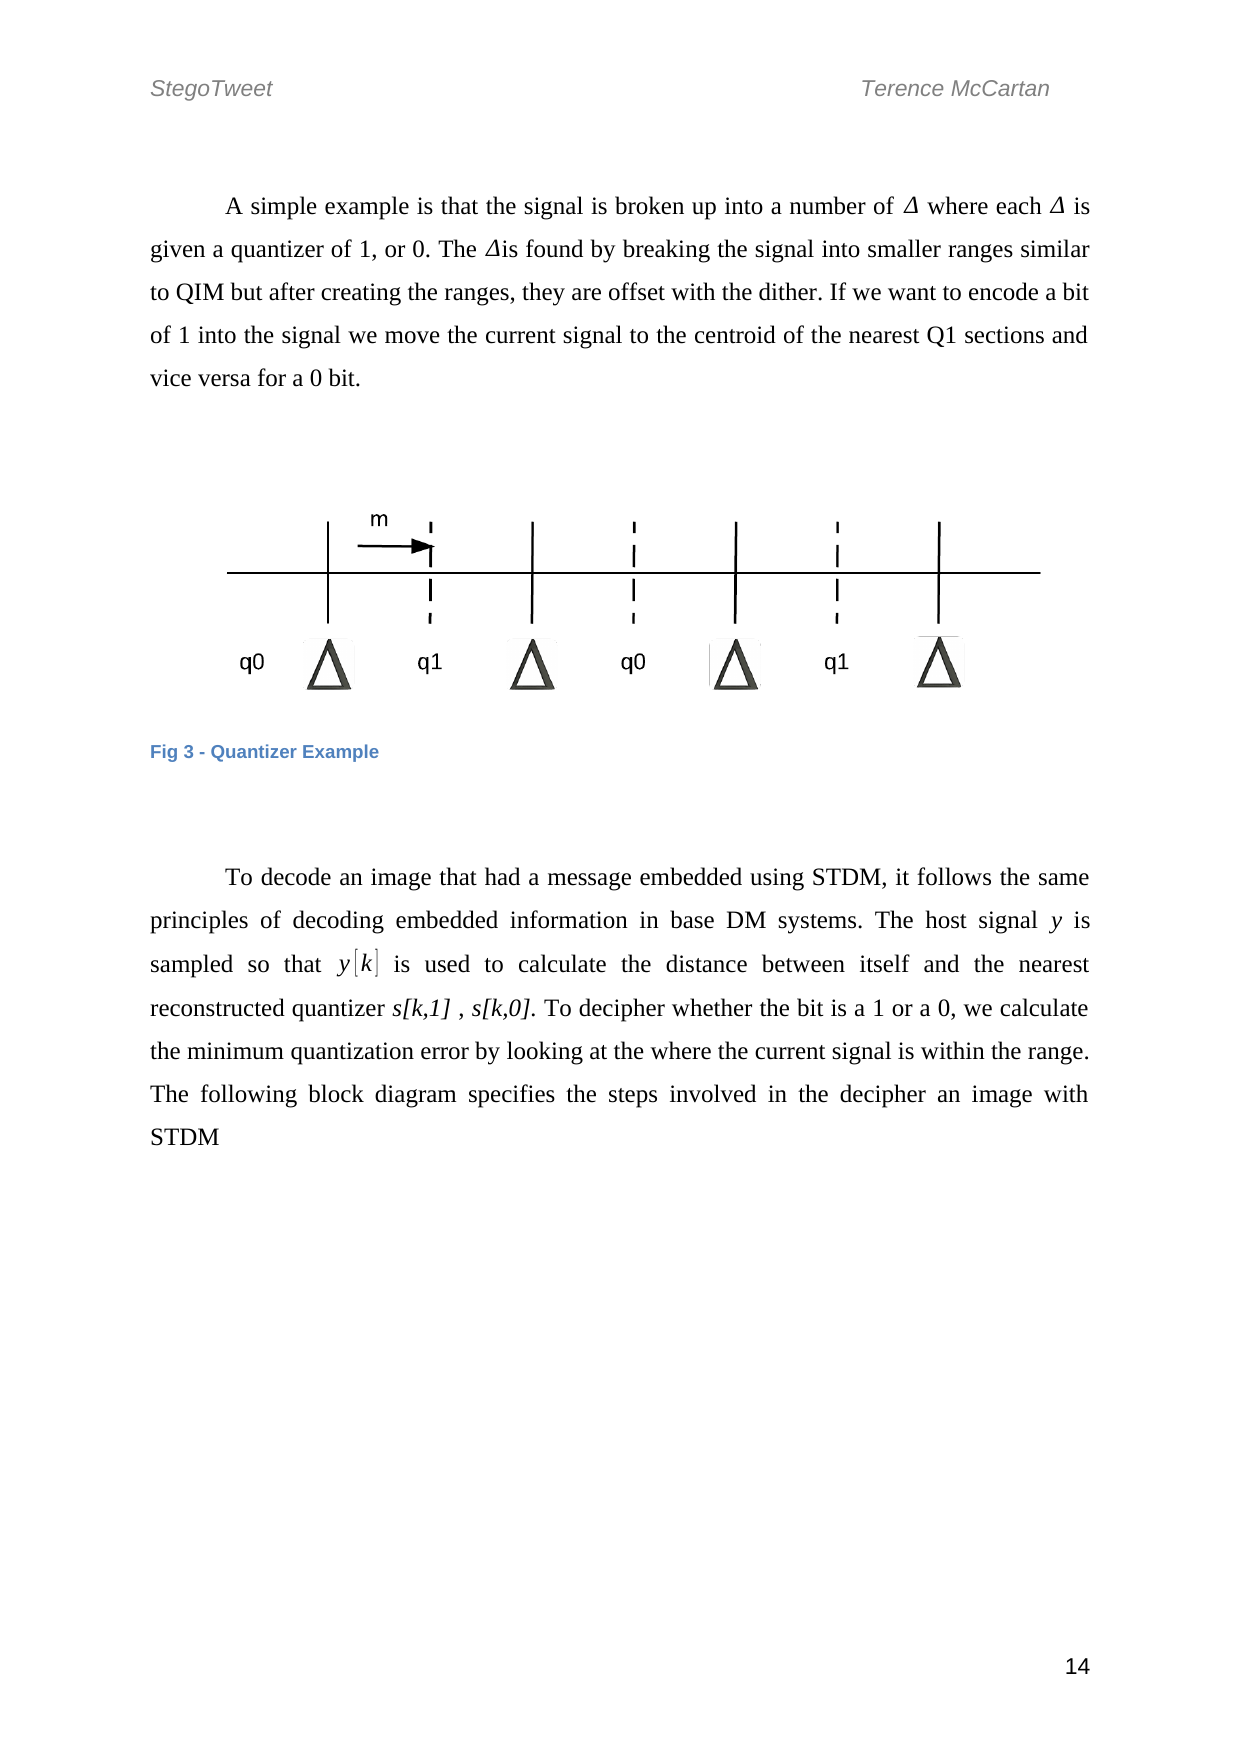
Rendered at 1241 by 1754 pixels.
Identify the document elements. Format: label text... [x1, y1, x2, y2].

text To decode an image that had a message embedded using STDM, it follows the same principles of decoding embedded information in base DM systems. The host signal y is sampled so that is used to calculate the distance between itself and the nearest reconstructed quantizer s[k,1] , s[k,0]. To decipher whether the bit is a 1 or a 0, we calculate the minimum quantization error by looking at the where the current signal is within the range. The following block diagram specifies the steps involved in the decipher an image with STDM [150, 862, 1090, 1151]
text A simple example is that the signal is broken up into a number of where each is given a quantizer of 1, or 0. The is found by breaking the signal into smaller ranges similar to QIM but after creating the ranges, they are offset with the dither. If we want to encode a bit of 1 into the signal we move the current signal to the centroid of the nearest Q1 sections and vice versa for a 0 bit. [150, 191, 1090, 392]
picture [150, 445, 1091, 741]
